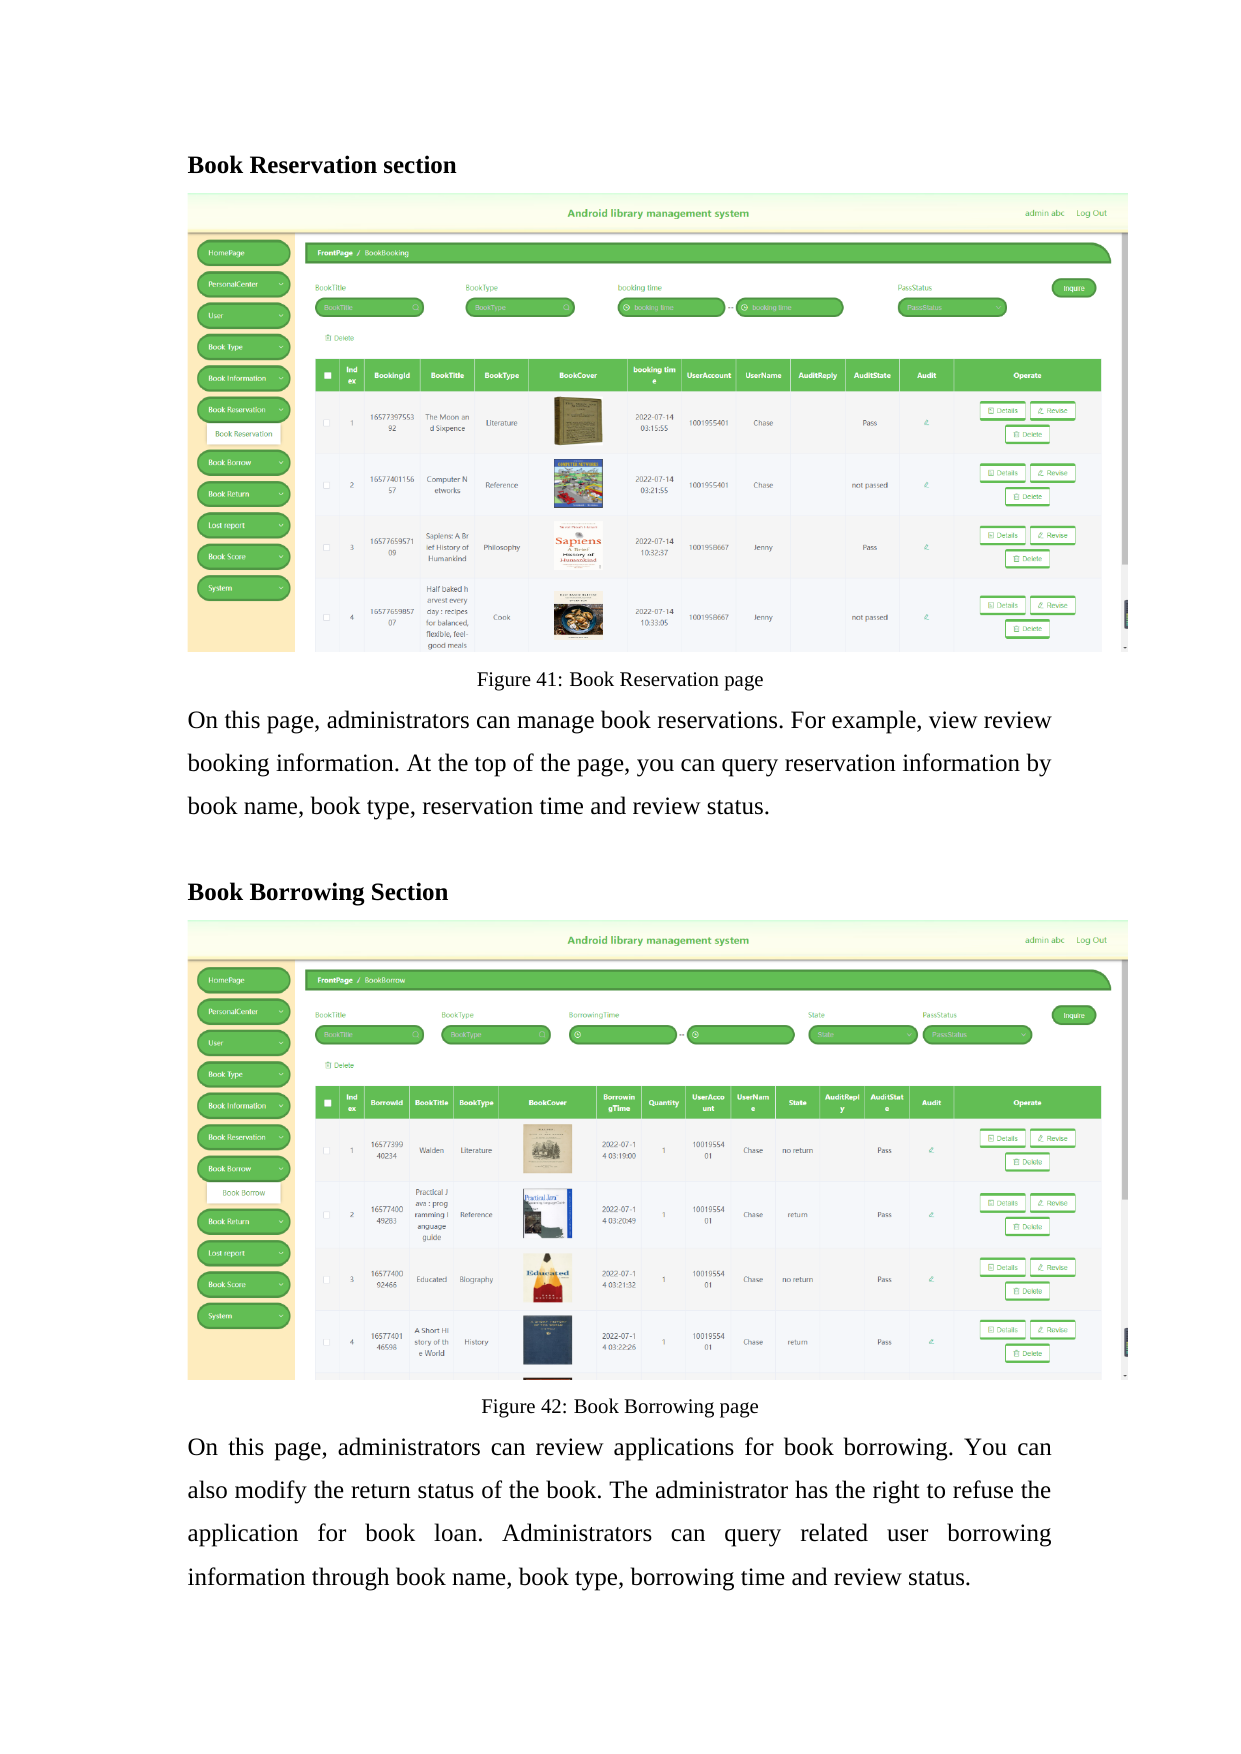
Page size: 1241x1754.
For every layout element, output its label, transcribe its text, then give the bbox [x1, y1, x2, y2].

picture [187, 920, 1128, 1380]
picture [187, 193, 1128, 652]
text On this page, administrators can manage book reservations. For example, view review booking information. At the top of the page, you can query reservation information by book name, book type, reservation time and review status. [187, 705, 1053, 820]
text Figure 42: Book Borrowing page [187, 1394, 1053, 1418]
text Figure 41: Book Reservation page [187, 666, 1053, 691]
text Book Borrowing Section [187, 877, 1053, 906]
text On this page, administrators can review applications for book borrowing. You can also modify the return status of the book. The administrator has the right to refuse the application for book loan. Administrators can query related user borrowing information through book name, book type, borrowing time and review status. [187, 1432, 1053, 1590]
text Book Reservation section [187, 150, 1053, 179]
